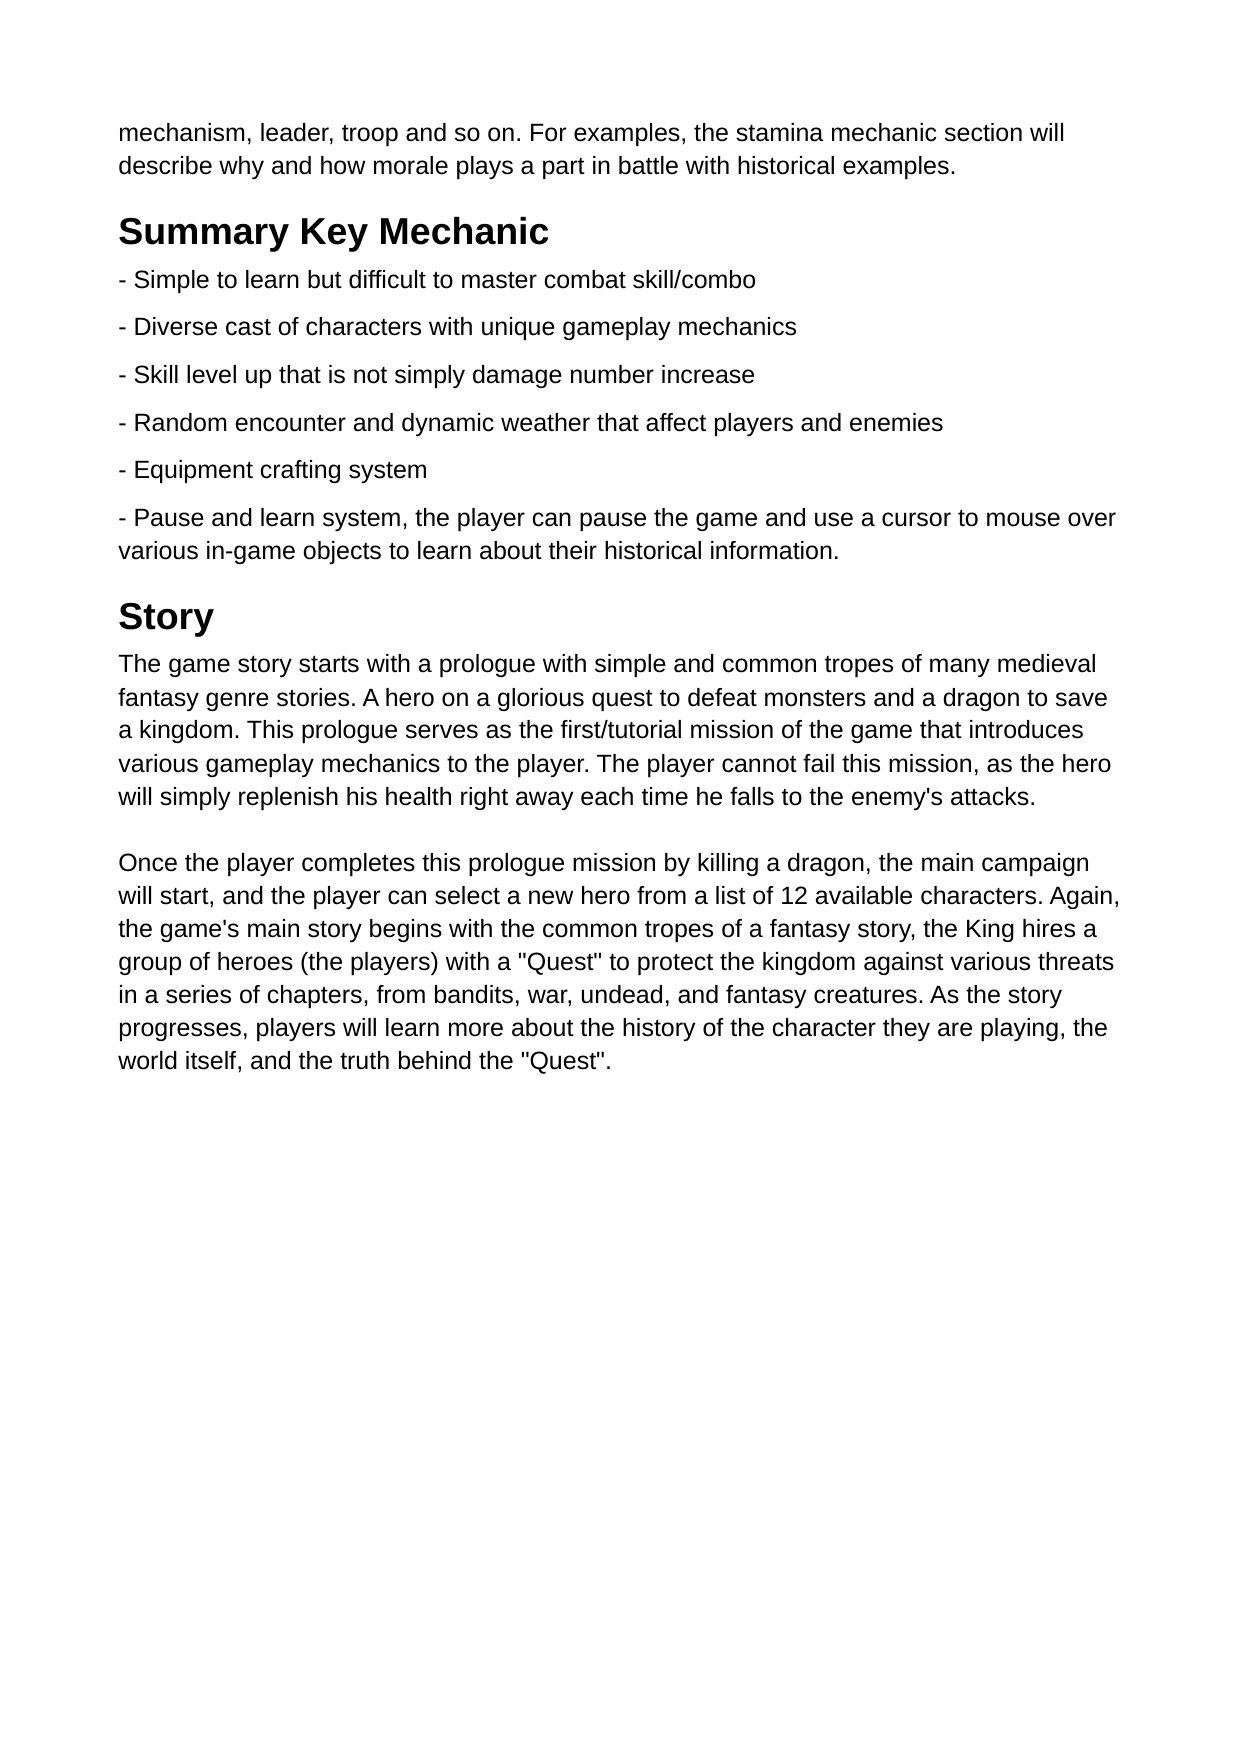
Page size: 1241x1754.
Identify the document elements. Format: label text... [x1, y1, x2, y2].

subtitle Story [118, 594, 1122, 637]
text - Pause and learn system, the player can pause the game and use a cursor to mouse over various in-game objects to learn about their historical information. [118, 503, 1122, 564]
subtitle Summary Key Mechanic [118, 209, 1122, 252]
text - Diverse cast of characters with unique gameplay mechanics [118, 312, 1122, 341]
text - Skill level up that is not simply damage number increase [118, 360, 1122, 389]
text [118, 118, 1122, 180]
text - Simple to learn but difficult to master combat skill/combo [118, 265, 1122, 293]
text - Random encounter and dynamic weather that affect players and enemies [118, 408, 1122, 436]
text The game story starts with a prologue with simple and common tropes of many medieval fantasy genre stories. A hero on a glorious quest to defeat monsters and a dragon to save a kingdom. This prologue serves as the first/tutorial mission of the game that introduces various gameplay mechanics to the player. The player cannot fail this mission, as the hero will simply replenish his health right away each time he falls to the enemy's attacks. Once the player completes this prologue mission by killing a dragon, the main campaign will start, and the player can select a new hero from a list of 12 available characters. Again, the game's main story begins with the common tropes of a fantasy story, the King hires a group of heroes (the players) with a "Quest" to protect the kingdom against various threats in a series of chapters, from bandits, war, undead, and fantasy creatures. As the story progresses, players will learn more about the history of the character they are playing, the world itself, and the truth behind the "Quest". [118, 649, 1122, 1074]
text - Equipment crafting system [118, 455, 1122, 484]
